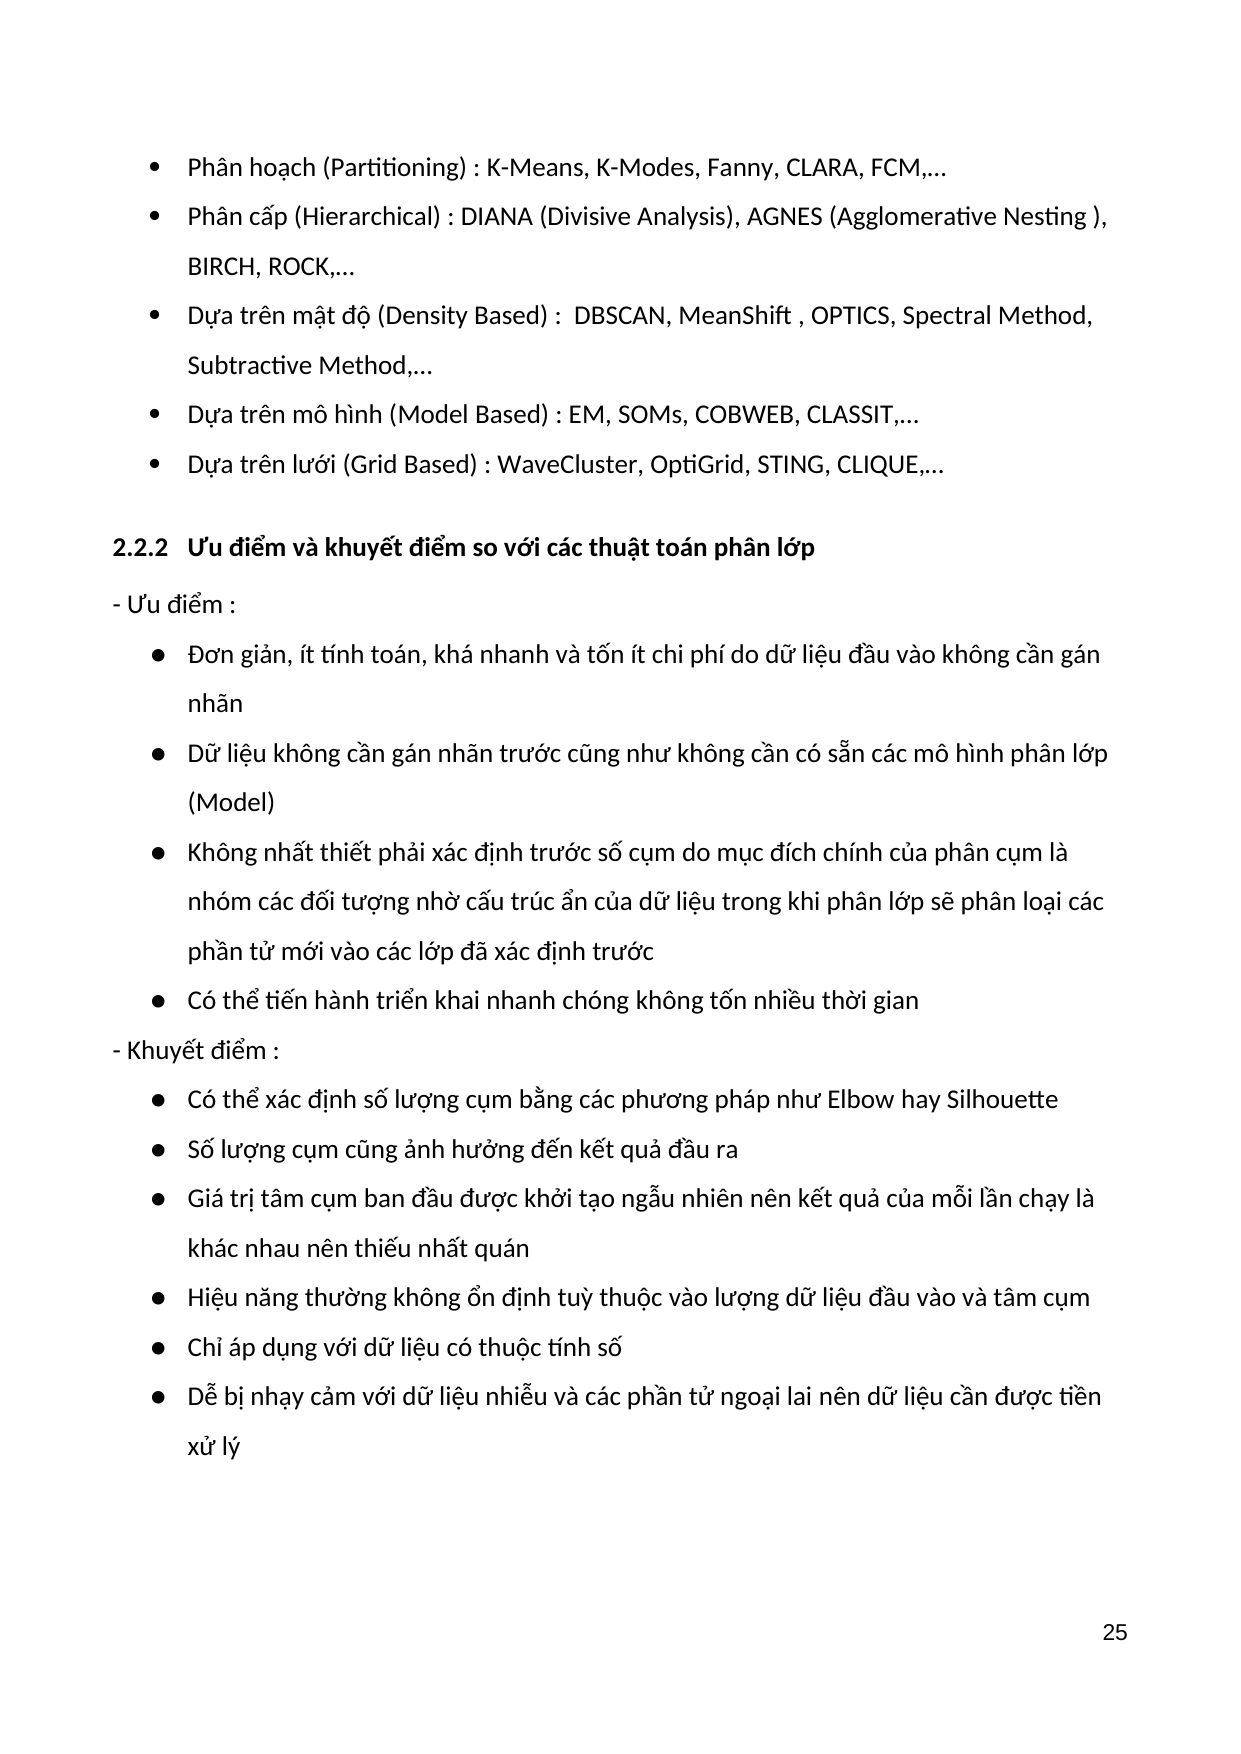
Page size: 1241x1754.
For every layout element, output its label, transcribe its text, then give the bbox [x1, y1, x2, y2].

list Không nhất thiết phải xác định trước số cụm do mục đích chính của phân cụm là nhóm các đối tượng nhờ cấu trúc ẩn của dữ liệu trong khi phân lớp sẽ phân loại các phần tử mới vào các lớp đã xác định trước [150, 835, 1128, 967]
list Dựa trên mật độ (Density Based) : DBSCAN, MeanShift , OPTICS, Spectral Method, Subtractive Method,… [150, 298, 1128, 381]
list Hiệu năng thường không ổn định tuỳ thuộc vào lượng dữ liệu đầu vào và tâm cụm [150, 1280, 1128, 1313]
text - Khuyết điểm : [112, 1033, 1128, 1066]
list Số lượng cụm cũng ảnh hưởng đến kết quả đầu ra [150, 1132, 1128, 1165]
list Có thể xác định số lượng cụm bằng các phương pháp như Elbow hay Silhouette [150, 1082, 1128, 1115]
list Phân hoạch (Partitioning) : K-Means, K-Modes, Fanny, CLARA, FCM,… [150, 150, 1128, 183]
list Dữ liệu không cần gán nhãn trước cũng như không cần có sẵn các mô hình phân lớp (Model) [150, 736, 1128, 818]
list Dựa trên mô hình (Model Based) : EM, SOMs, COBWEB, CLASSIT,… [150, 397, 1128, 430]
list Chỉ áp dụng với dữ liệu có thuộc tính số [150, 1330, 1128, 1363]
subtitle 2.2.2 Ưu điểm và khuyết điểm so với các thuật toán phân lớp [112, 530, 1128, 563]
list Đơn giản, ít tính toán, khá nhanh và tốn ít chi phí do dữ liệu đầu vào không cần gán nhãn [150, 637, 1128, 719]
list Dựa trên lưới (Grid Based) : WaveCluster, OptiGrid, STING, CLIQUE,… [150, 447, 1128, 480]
list Phân cấp (Hierarchical) : DIANA (Divisive Analysis), AGNES (Agglomerative Nesting ), BIRCH, ROCK,… [150, 199, 1128, 282]
list Giá trị tâm cụm ban đầu được khởi tạo ngẫu nhiên nên kết quả của mỗi lần chạy là khác nhau nên thiếu nhất quán [150, 1181, 1128, 1264]
text - Ưu điểm : [112, 587, 1128, 621]
list Dễ bị nhạy cảm với dữ liệu nhiễu và các phần tử ngoại lai nên dữ liệu cần được tiền xử lý [150, 1379, 1128, 1462]
list Có thể tiến hành triển khai nhanh chóng không tốn nhiều thời gian [150, 983, 1128, 1016]
